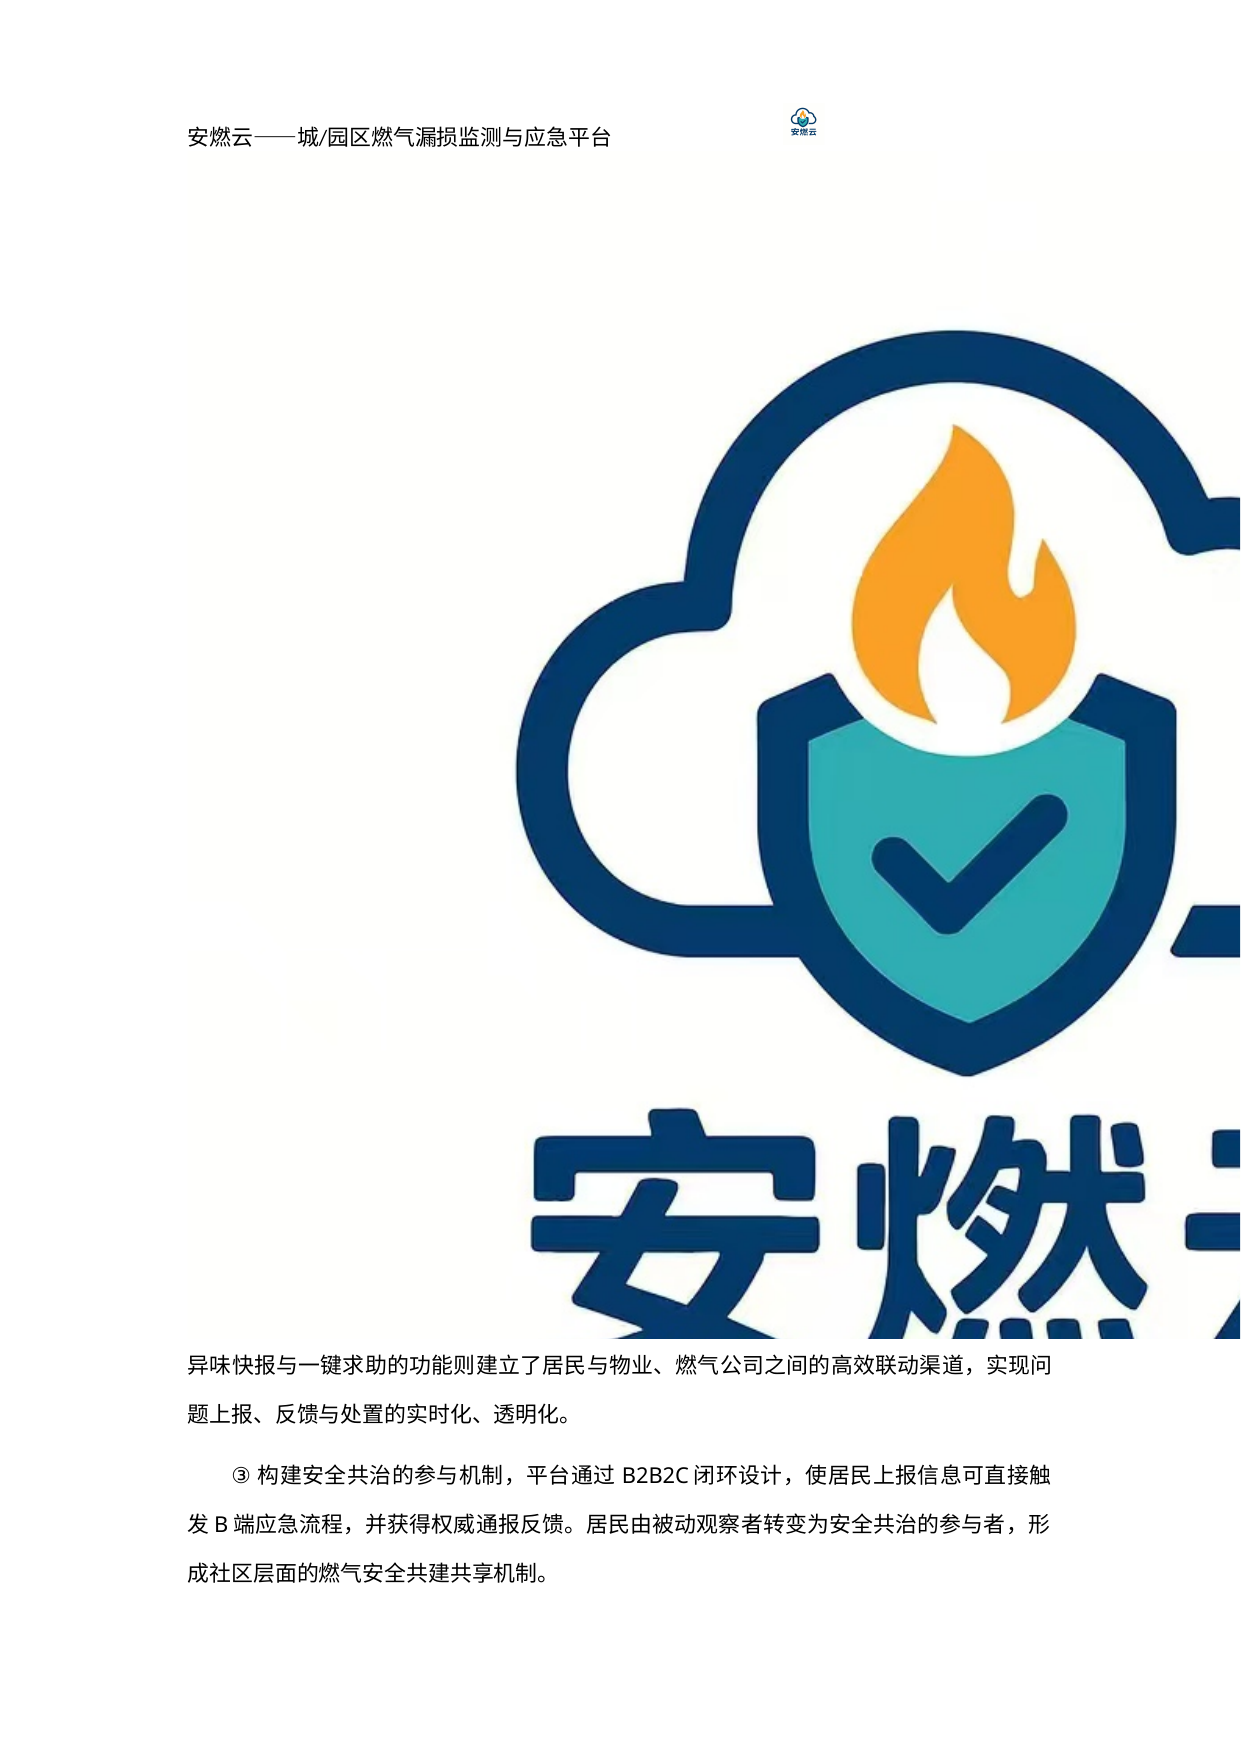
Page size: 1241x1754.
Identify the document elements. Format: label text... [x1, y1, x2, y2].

text ③ 构建安全共治的参与机制，平台通过B2B2C闭环设计，使居民上报信息可直接触发B端应急流程，并获得权威通报反馈。居民由被动观察者转变为安全共治的参与者，形成社区层面的燃气安全共建共享机制。 [187, 1458, 1053, 1588]
picture [782, 103, 825, 145]
picture [187, 151, 1241, 1339]
text ② 提供了便捷的数字化服务体验,通过手机拍照即可实现自动抄表，替代人工上门抄表；异味快报与一键求助的功能则建立了居民与物业、燃气公司之间的高效联动渠道，实现问题上报、反馈与处置的实时化、透明化。 [187, 1348, 1053, 1429]
